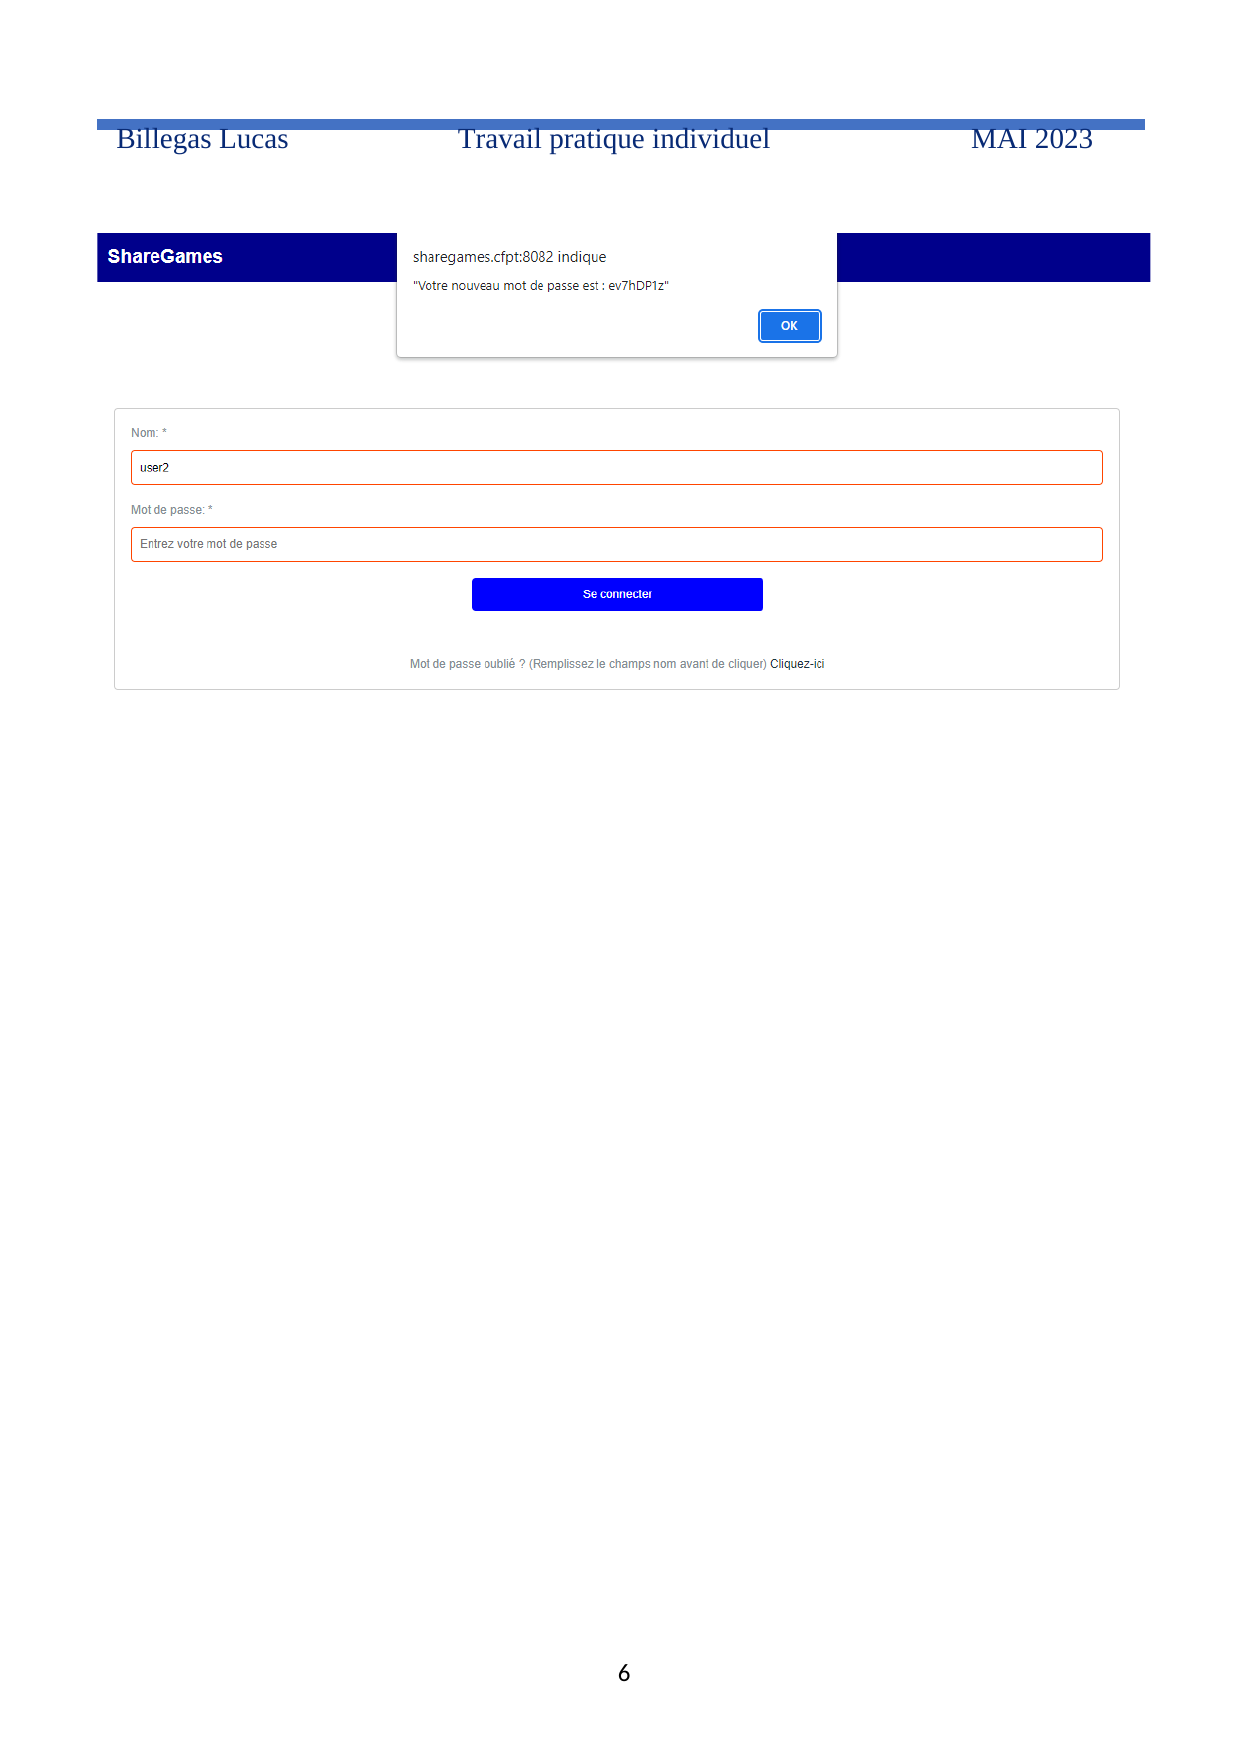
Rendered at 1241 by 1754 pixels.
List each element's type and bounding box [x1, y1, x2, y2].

picture [97, 233, 1151, 711]
